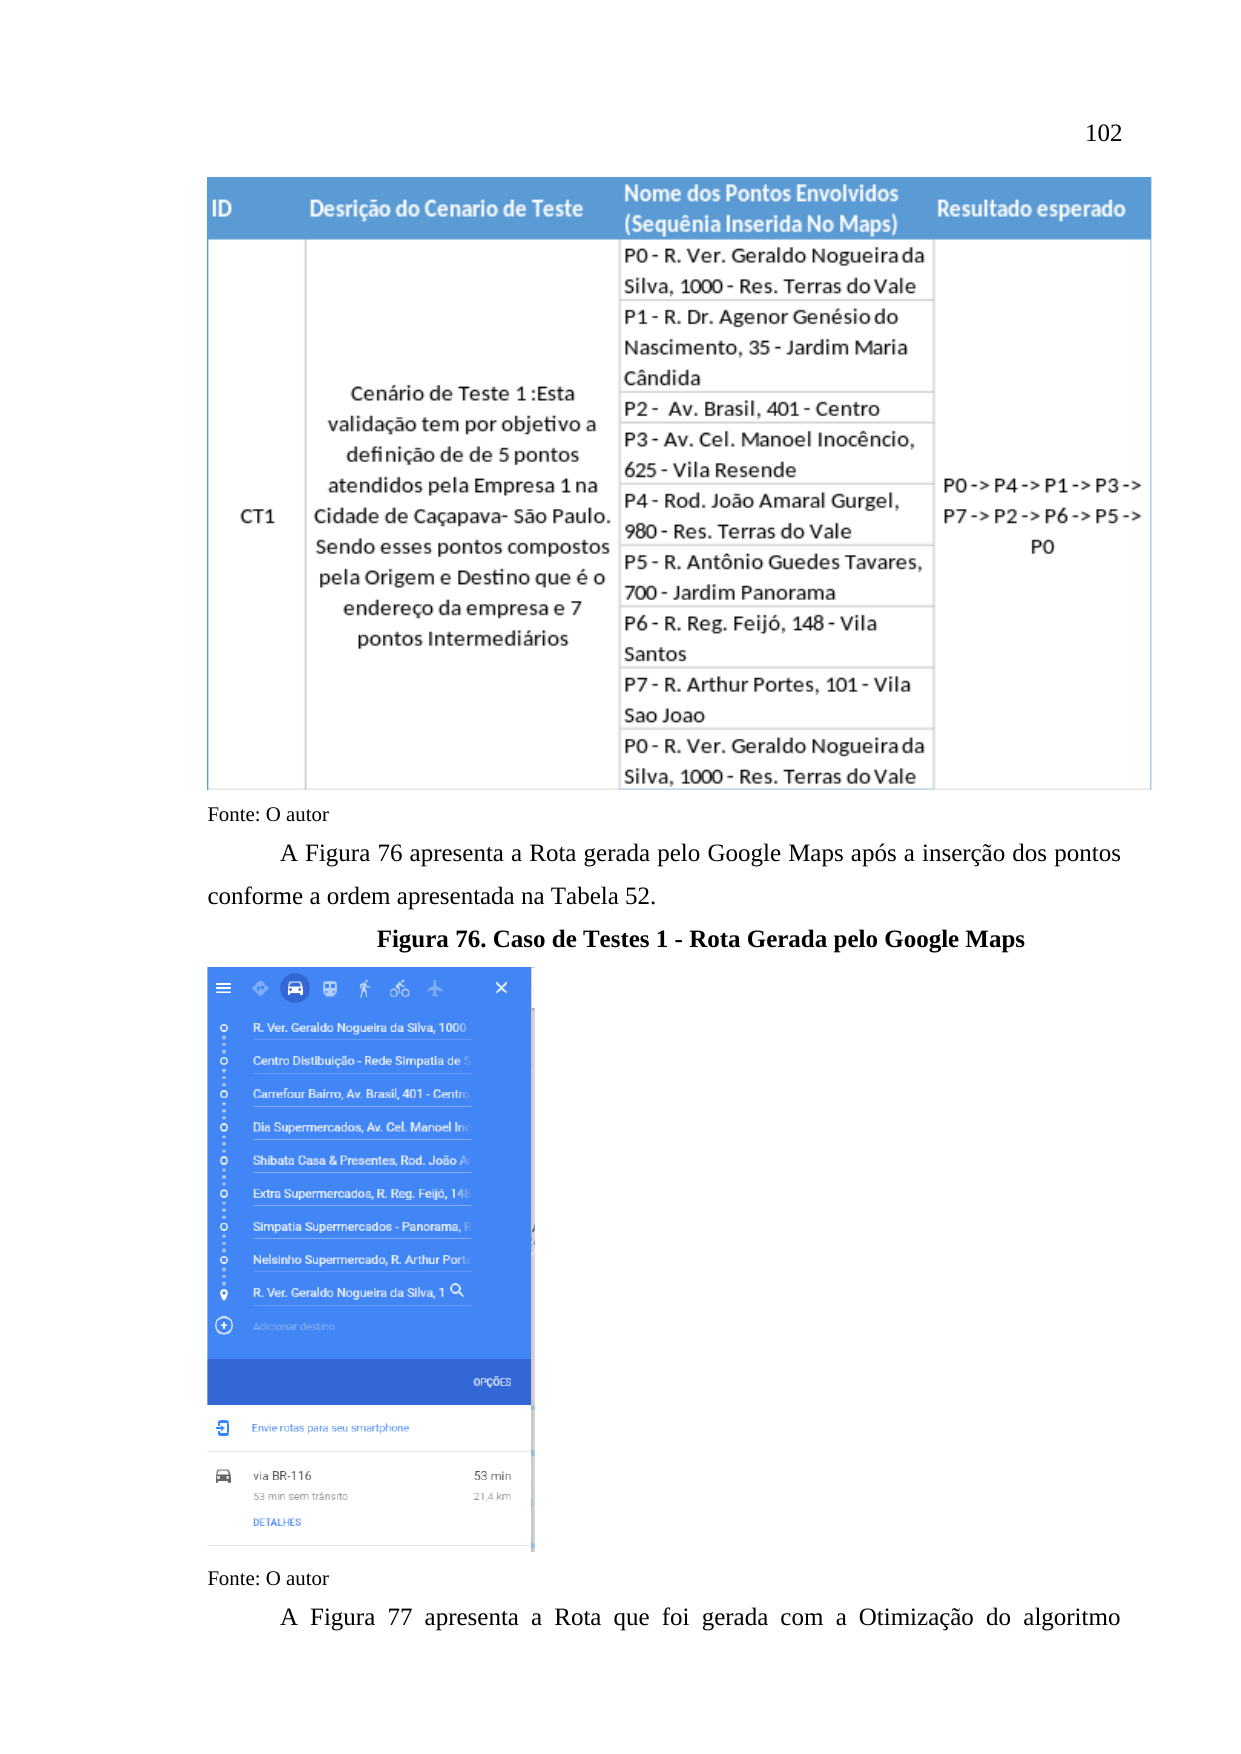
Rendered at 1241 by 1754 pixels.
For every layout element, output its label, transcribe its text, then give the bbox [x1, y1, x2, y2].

picture [207, 967, 535, 1552]
text Figura 76. Caso de Testes 1 - Rota Gerada pelo Google Maps [207, 924, 1122, 953]
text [207, 1602, 1122, 1631]
text Fonte: O autor [207, 790, 1122, 826]
text Fonte: O autor [207, 1566, 1122, 1590]
text A Figura 76 apresenta a Rota gerada pelo Google Maps após a inserção dos pontos conforme a ordem apresentada na Tabela 52. [207, 838, 1122, 910]
